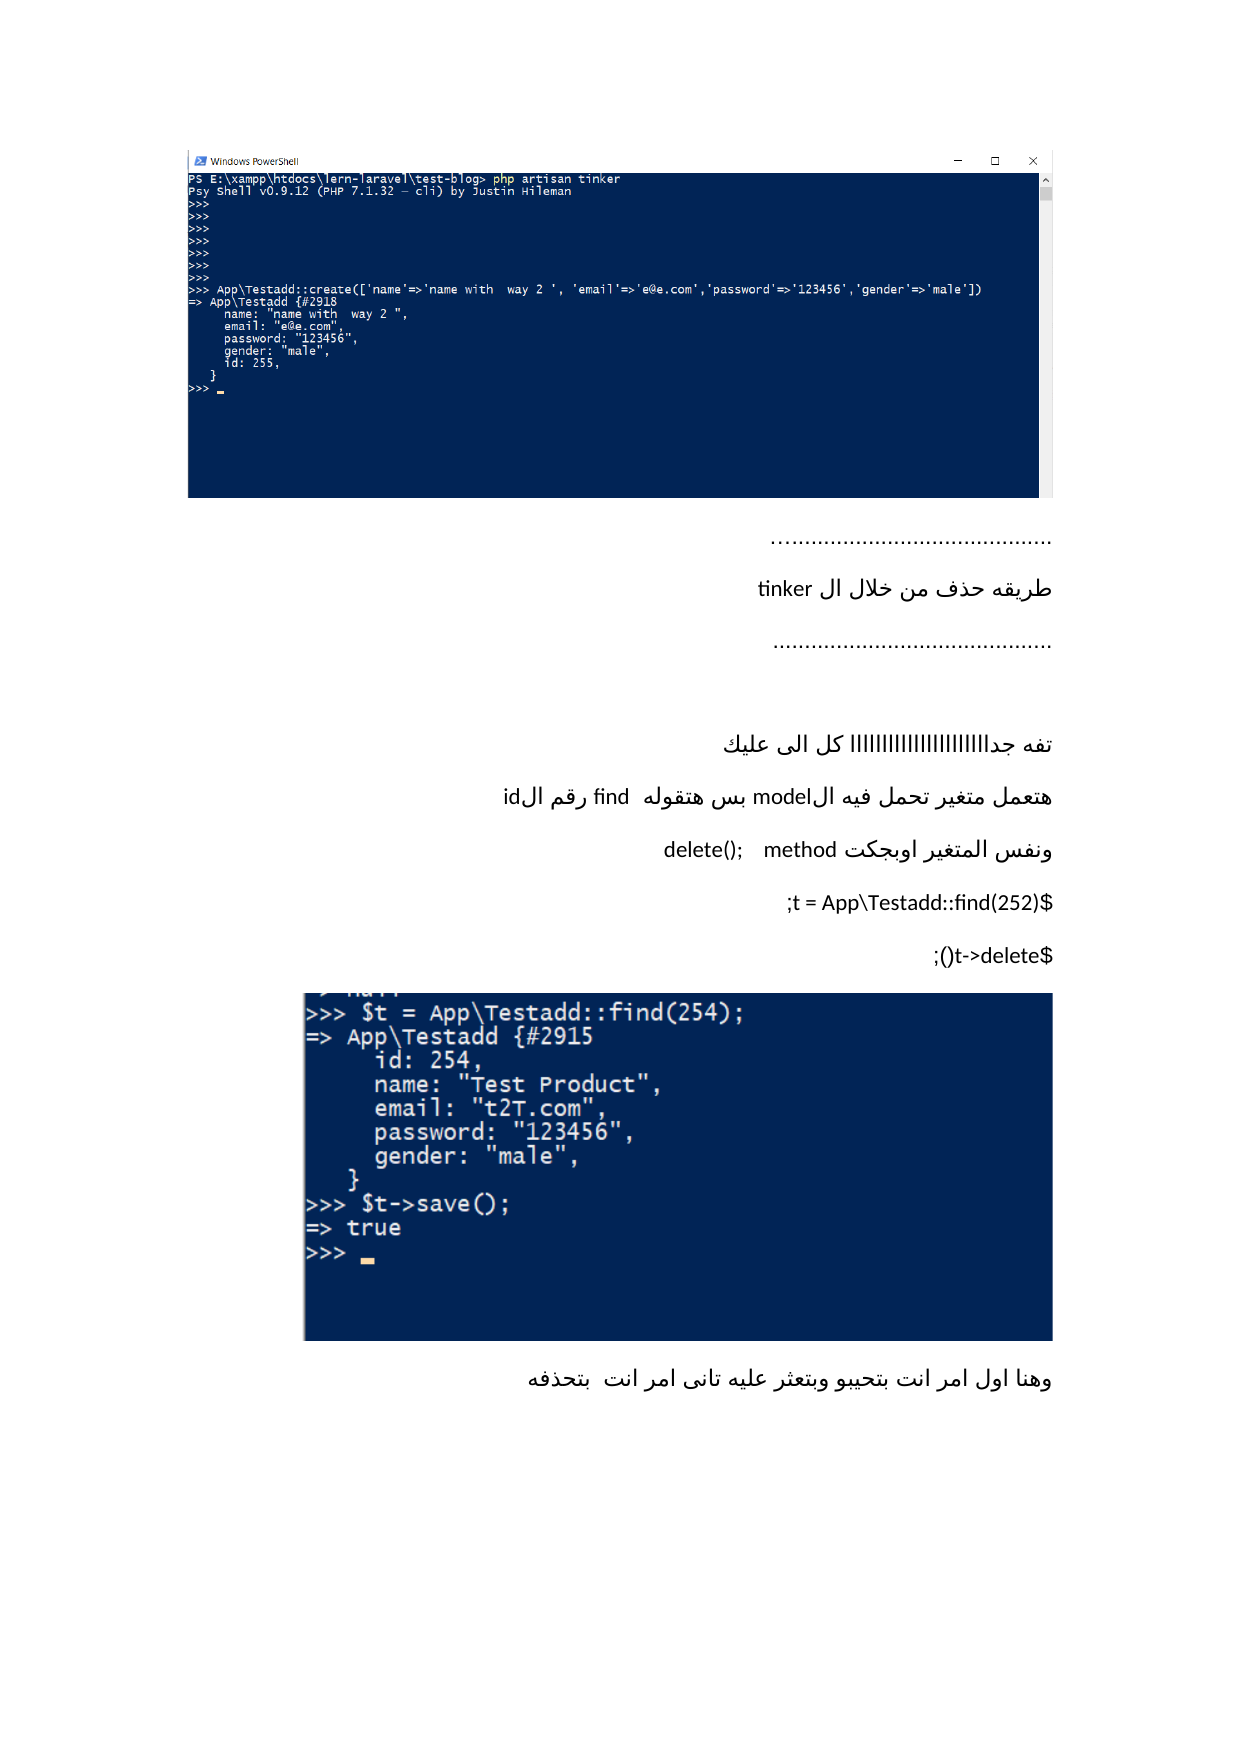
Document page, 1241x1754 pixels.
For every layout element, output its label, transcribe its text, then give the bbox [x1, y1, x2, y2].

list .........................................… [187, 523, 1053, 549]
list $t->delete(); [187, 941, 1053, 969]
picture [302, 993, 1053, 1341]
list وهنا اول امر انت بتحيبو وبتعثر عليه تانى امر انت بتحذفه [187, 1365, 1053, 1391]
list طريقه حذف من خلال ال tinker [187, 574, 1053, 602]
list هتعمل متغير تحمل فيه الmodel بس هتقوله find رقم الid [187, 782, 1053, 810]
list $t = App\Testadd::find(252); [187, 888, 1053, 916]
picture [187, 150, 1053, 498]
list ............................................ [187, 627, 1053, 653]
list تفه جداااااااااااااااااااااا كل الى عليك [187, 731, 1053, 757]
list ونفس المتغير اوبجكت delete(); method [187, 835, 1053, 863]
